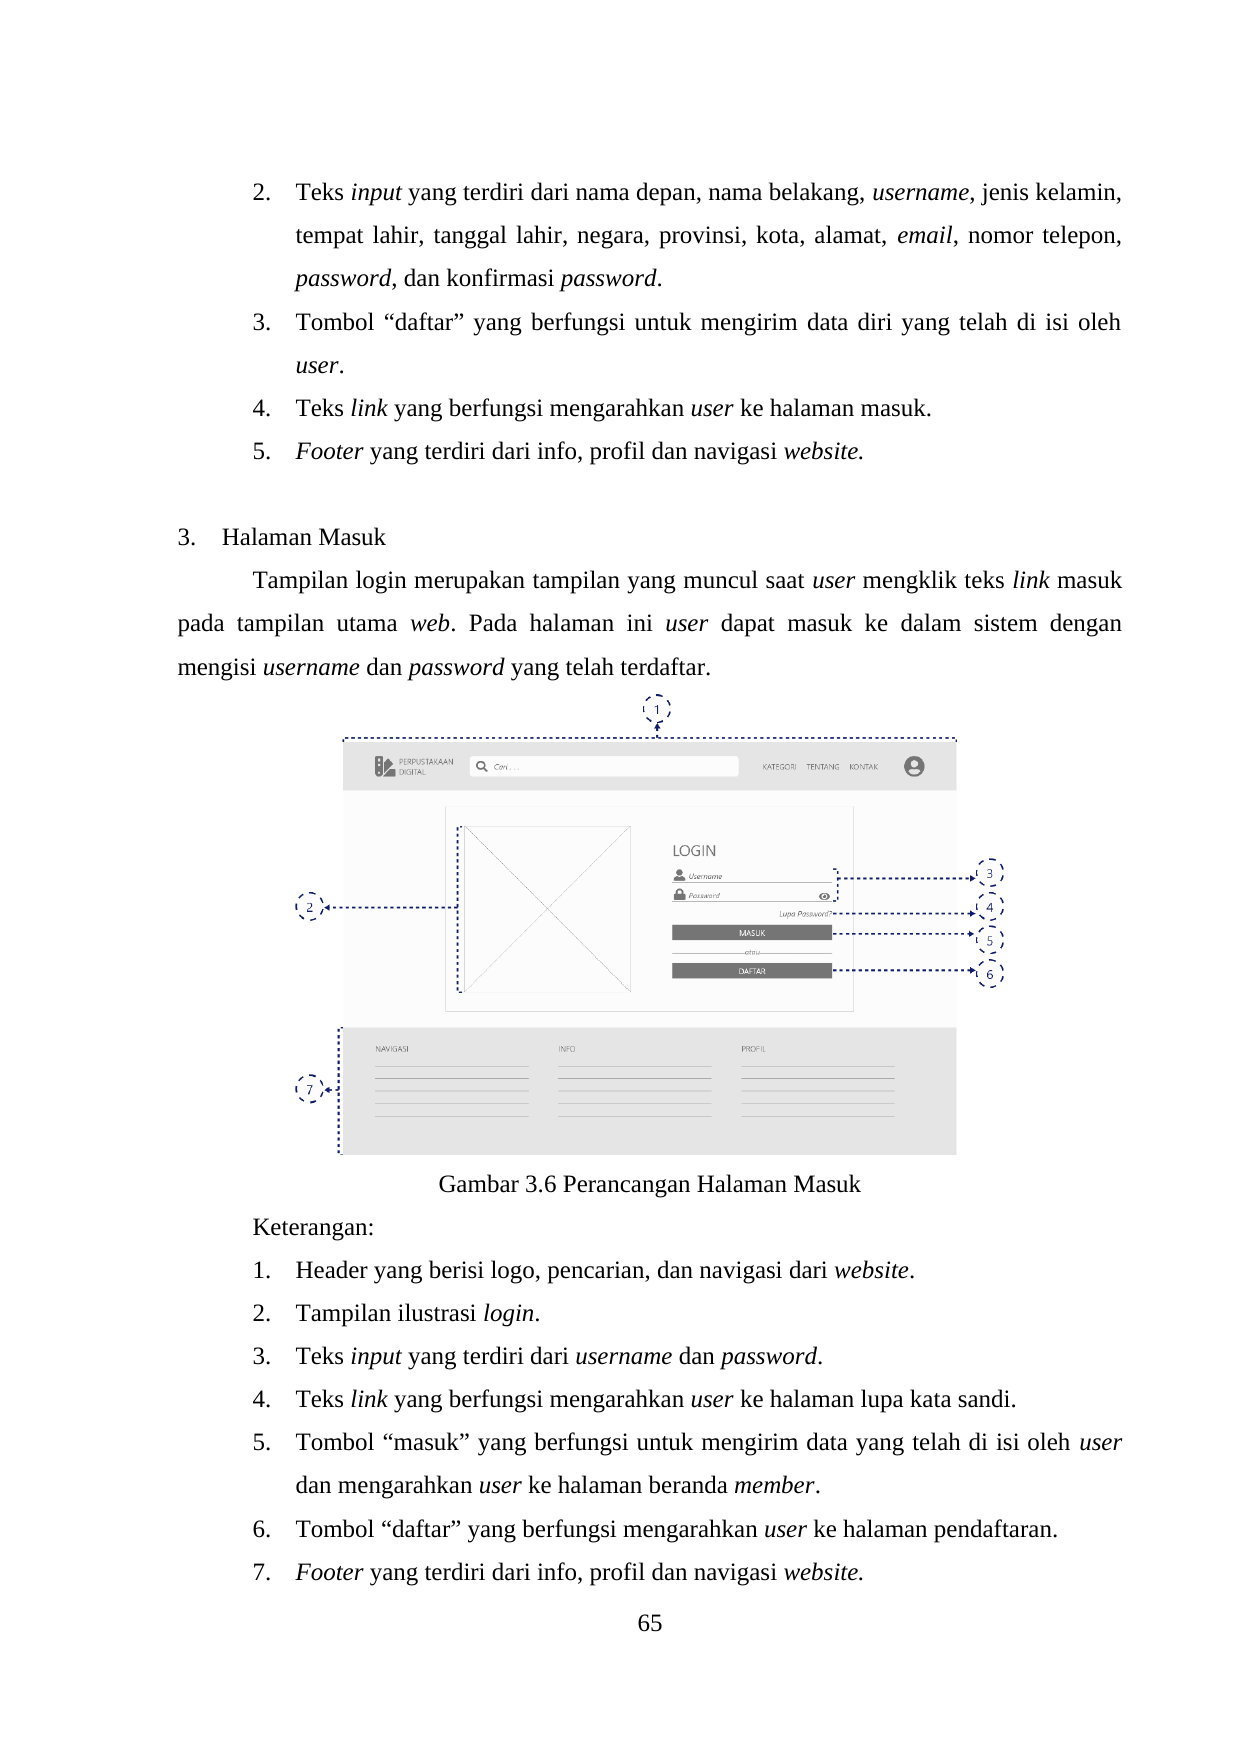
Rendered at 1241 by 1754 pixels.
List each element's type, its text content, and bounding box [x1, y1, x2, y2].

text Gambar 3. Perancangan Halaman Masuk [177, 1169, 1122, 1197]
text Keterangan: [177, 1212, 1122, 1241]
list Teks input yang terdiri dari nama depan, nama belakang, username, jenis kelamin, tempat lahir, tanggal lahir, negara, provinsi, kota, alamat, email, nomor telepon, password, dan konfirmasi password. [252, 177, 1122, 292]
list Tombol “masuk” yang berfungsi untuk mengirim data yang telah di isi oleh user dan mengarahkan user ke halaman beranda member. [252, 1427, 1122, 1499]
list Footer yang terdiri dari info, profil dan navigasi website. [252, 436, 1122, 465]
list Halaman Masuk [177, 522, 1122, 551]
text Tampilan login merupakan tampilan yang muncul saat user mengklik teks link masuk pada tampilan utama web. Pada halaman ini user dapat masuk ke dalam sistem dengan mengisi username dan password yang telah terdaftar. [177, 565, 1122, 680]
list Tombol “daftar” yang berfungsi untuk mengirim data diri yang telah di isi oleh user. [252, 307, 1122, 378]
list Header yang berisi logo, pencarian, dan navigasi dari website. [252, 1255, 1122, 1284]
list Teks link yang berfungsi mengarahkan user ke halaman lupa kata sandi. [252, 1384, 1122, 1413]
list Tombol “daftar” yang berfungsi mengarahkan user ke halaman pendaftaran. [252, 1514, 1122, 1542]
list Footer yang terdiri dari info, profil dan navigasi website. [252, 1557, 1122, 1586]
list Tampilan ilustrasi login. [252, 1298, 1122, 1327]
picture [295, 694, 1004, 1155]
list Teks input yang terdiri dari username dan password. [252, 1341, 1122, 1370]
list Teks link yang berfungsi mengarahkan user ke halaman masuk. [252, 393, 1122, 422]
